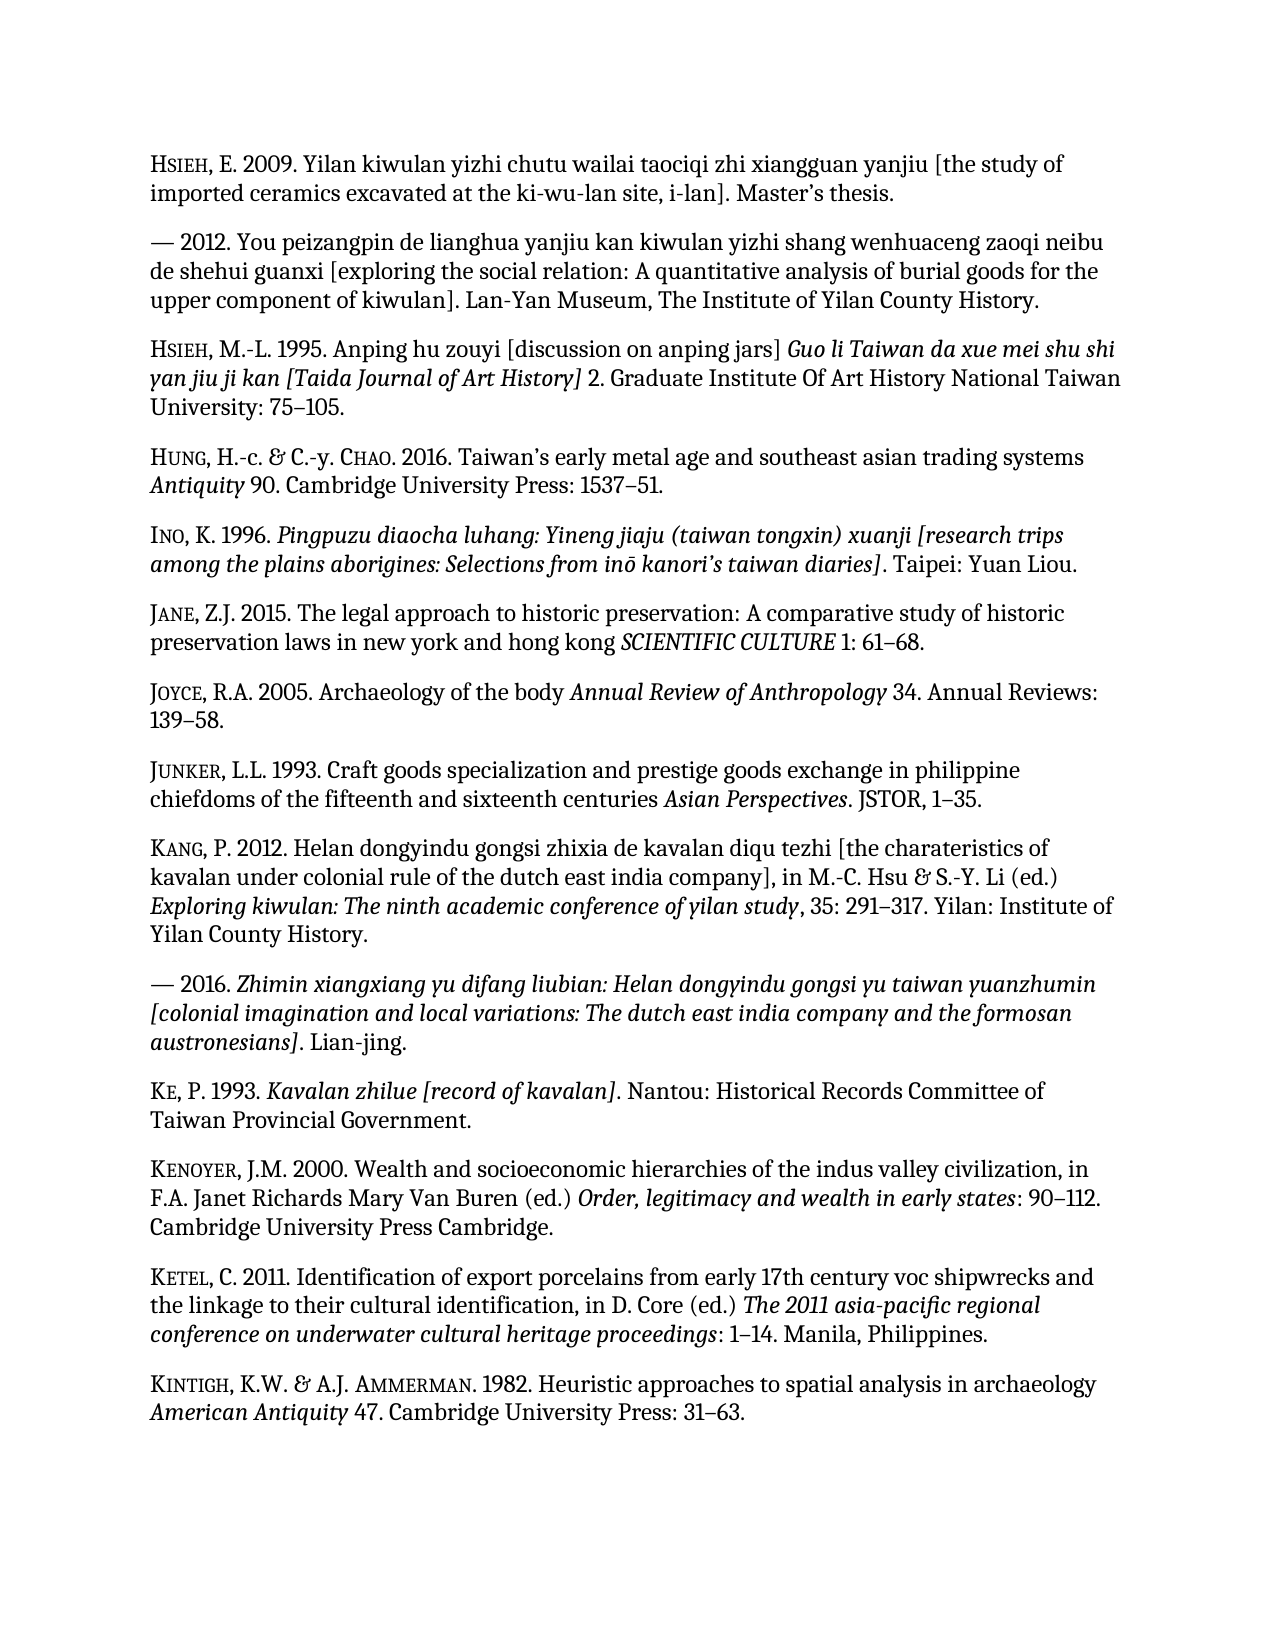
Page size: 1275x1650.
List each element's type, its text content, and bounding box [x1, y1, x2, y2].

text — 2016. Zhimin xiangxiang yu difang liubian: Helan dongyindu gongsi yu taiwan yuanzhumin [colonial imagination and local variations: The dutch east india company and the formosan austronesians]. Lian-jing. [150, 970, 1125, 1056]
text Kenoyer, J.M. 2000. Wealth and socioeconomic hierarchies of the indus valley civilization, in F.A. Janet Richards Mary Van Buren (ed.) Order, legitimacy and wealth in early states: 90–112. Cambridge University Press Cambridge. [150, 1155, 1125, 1242]
text Jane, Z.J. 2015. The legal approach to historic preservation: A comparative study of historic preservation laws in new york and hong kong SCIENTIFIC CULTURE 1: 61–68. [150, 599, 1125, 657]
text Ketel, C. 2011. Identification of export porcelains from early 17th century voc shipwrecks and the linkage to their cultural identification, in D. Core (ed.) The 2011 asia-pacific regional conference on underwater cultural heritage proceedings: 1–14. Manila, Philippines. [150, 1262, 1125, 1349]
text Ino, K. 1996. Pingpuzu diaocha luhang: Yineng jiaju (taiwan tongxin) xuanji [research trips among the plains aborigines: Selections from inō kanori’s taiwan diaries]. Taipei: Yuan Liou. [150, 521, 1125, 578]
text Junker, L.L. 1993. Craft goods specialization and prestige goods exchange in philippine chiefdoms of the fifteenth and sixteenth centuries Asian Perspectives. JSTOR, 1–35. [150, 756, 1125, 813]
text Kintigh, K.W. & A.J. Ammerman. 1982. Heuristic approaches to spatial analysis in archaeology American Antiquity 47. Cambridge University Press: 31–63. [150, 1369, 1125, 1427]
text Kang, P. 2012. Helan dongyindu gongsi zhixia de kavalan diqu tezhi [the charateristics of kavalan under colonial rule of the dutch east india company], in M.-C. Hsu & S.-Y. Li (ed.) Exploring kiwulan: The ninth academic conference of yilan study, 35: 291–317. Yilan: Institute of Yilan County History. [150, 834, 1125, 949]
text Hung, H.-c. & C.-y. Chao. 2016. Taiwan’s early metal age and southeast asian trading systems Antiquity 90. Cambridge University Press: 1537–51. [150, 442, 1125, 500]
text Hsieh, E. 2009. Yilan kiwulan yizhi chutu wailai taociqi zhi xiangguan yanjiu [the study of imported ceramics excavated at the ki-wu-lan site, i-lan]. Master’s thesis. [150, 150, 1125, 207]
text Joyce, R.A. 2005. Archaeology of the body Annual Review of Anthropology 34. Annual Reviews: 139–58. [150, 677, 1125, 735]
text — 2012. You peizangpin de lianghua yanjiu kan kiwulan yizhi shang wenhuaceng zaoqi neibu de shehui guanxi [exploring the social relation: A quantitative analysis of burial goods for the upper component of kiwulan]. Lan-Yan Museum, The Institute of Yilan County History. [150, 228, 1125, 314]
text Hsieh, M.-L. 1995. Anping hu zouyi [discussion on anping jars] Guo li Taiwan da xue mei shu shi yan jiu ji kan [Taida Journal of Art History] 2. Graduate Institute Of Art History National Taiwan University: 75–105. [150, 335, 1125, 422]
text Ke, P. 1993. Kavalan zhilue [record of kavalan]. Nantou: Historical Records Committee of Taiwan Provincial Government. [150, 1077, 1125, 1134]
